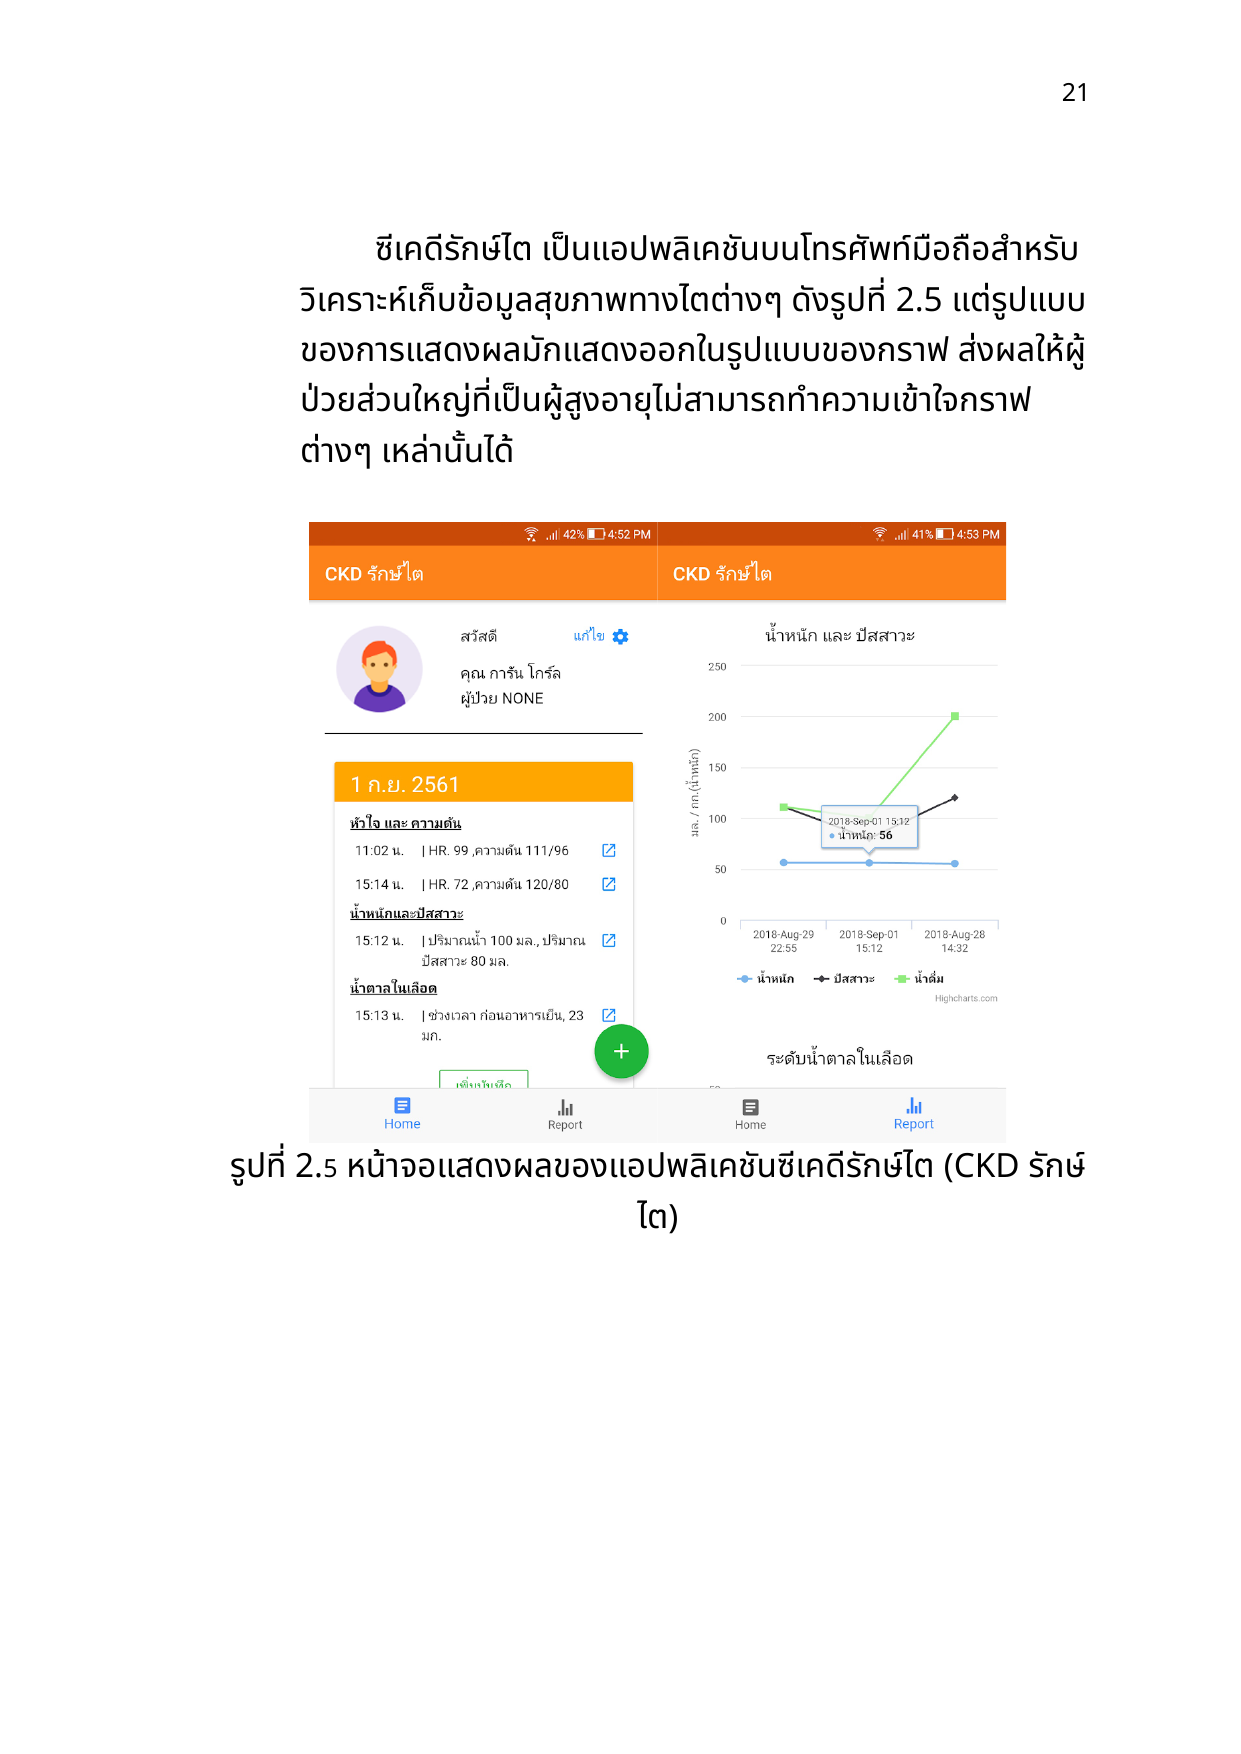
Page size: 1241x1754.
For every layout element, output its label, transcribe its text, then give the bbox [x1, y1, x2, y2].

text ซีเคดีรักษ์ไต เป็นแอปพลิเคชันบนโทรศัพท์มือถือสำหรับวิเคราะห์เก็บข้อมูลสุขภาพทางไตต่างๆ ดังรูปที่ 2.5 แต่รูปแบบของการแสดงผลมักแสดงออกในรูปแบบของกราฟ ส่งผลให้ผู้ป่วยส่วนใหญ่ที่เป็นผู้สูงอายุไม่สามารถทำความเข้าใจกราฟต่างๆ เหล่านั้นได้ [300, 225, 1090, 477]
picture [309, 522, 1007, 1143]
text รูปที่ 2.5 หน้าจอแสดงผลของแอปพลิเคชันซีเคดีรักษ์ไต (CKD รักษ์ไต) [225, 1142, 1090, 1243]
